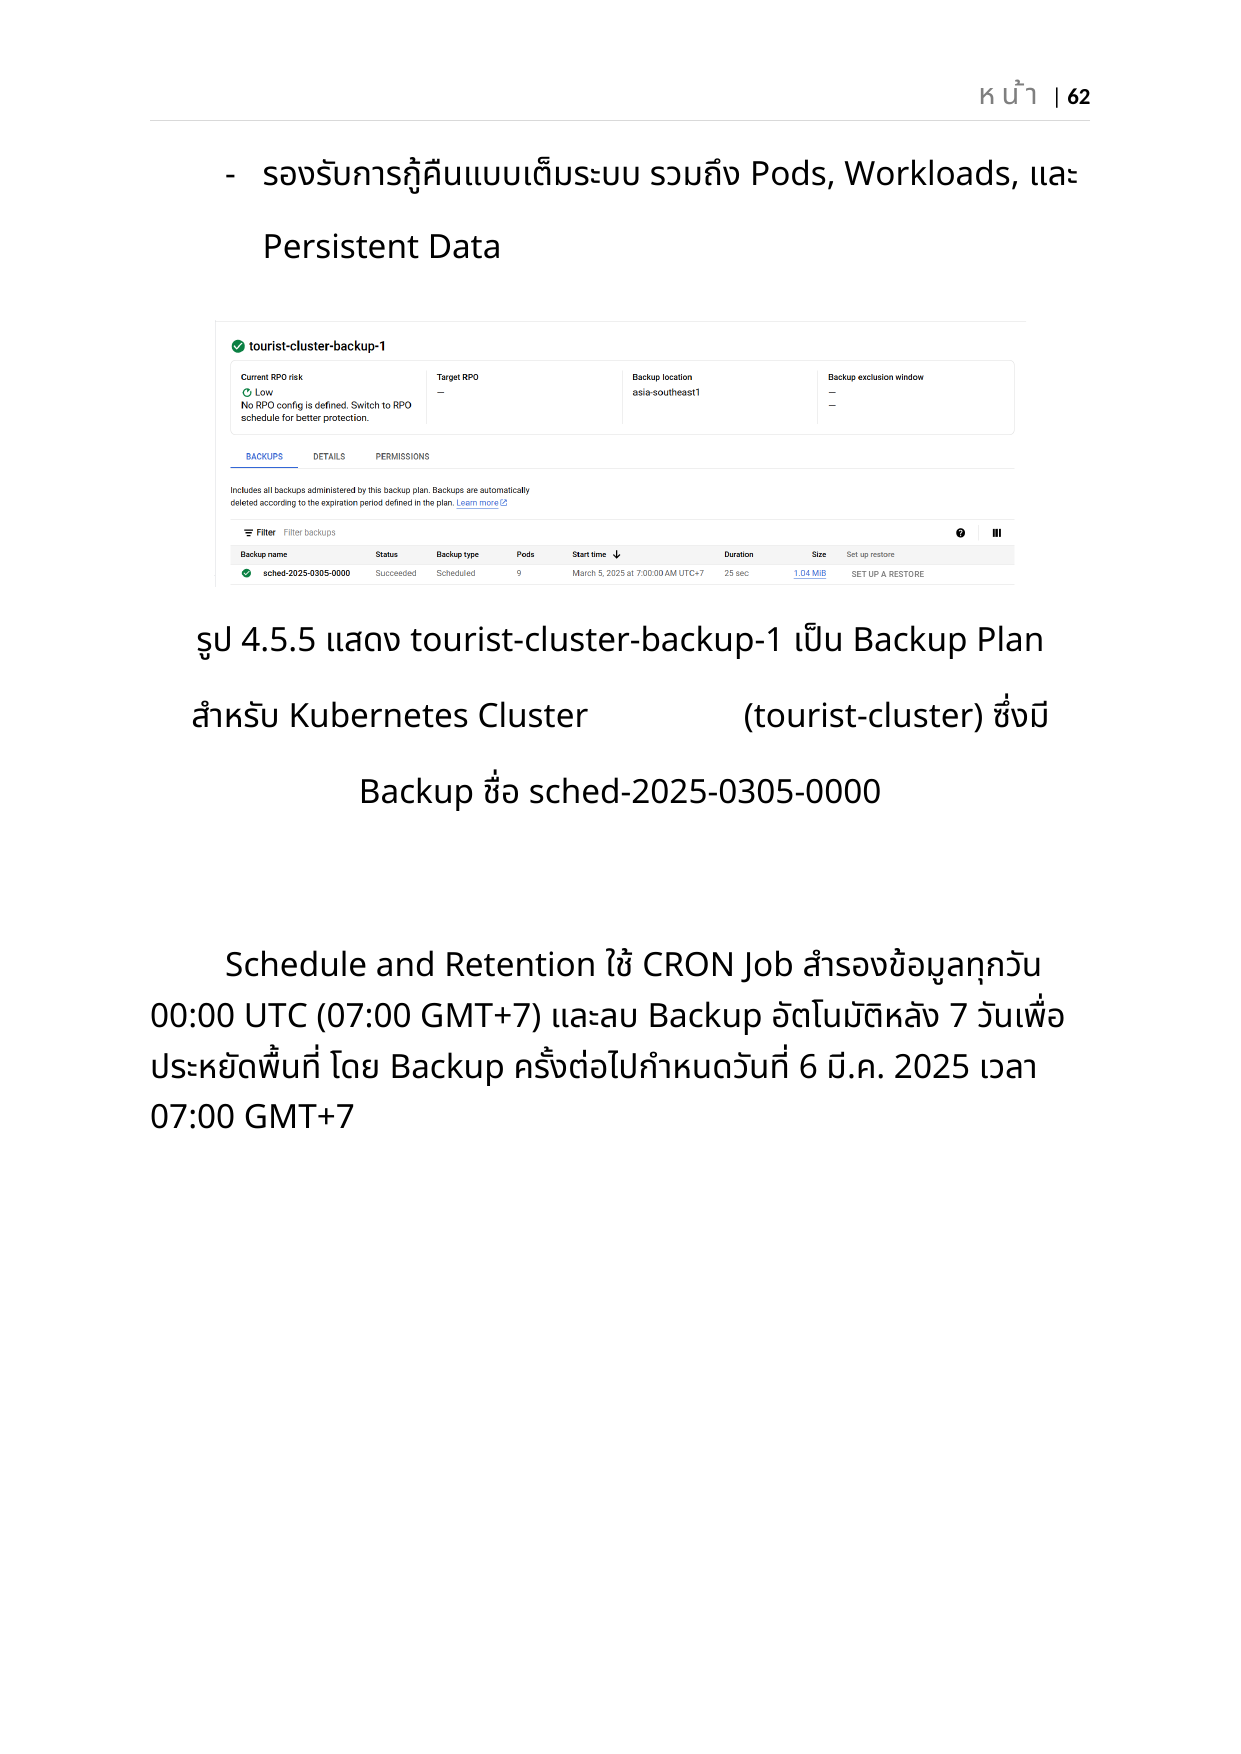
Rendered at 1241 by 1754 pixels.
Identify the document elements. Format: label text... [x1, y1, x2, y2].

picture [214, 320, 1027, 587]
text รูป 4.5.5 แสดง tourist-cluster-backup-1 เป็น Backup Plan สำหรับ Kubernetes Cluster (tourist-cluster) ซึ่งมี Backup ชื่อ sched-2025-0305-0000 [150, 616, 1090, 818]
list รองรับการกู้คืนแบบเต็มระบบ รวมถึง Pods, Workloads, และ Persistent Data [225, 150, 1090, 269]
text Schedule and Retention ใช้ CRON Job สำรองข้อมูลทุกวัน 00:00 UTC (07:00 GMT+7) และลบ Backup อัตโนมัติหลัง 7 วันเพื่อประหยัดพื้นที่ โดย Backup ครั้งต่อไปกำหนดวันที่ 6 มี.ค. 2025 เวลา 07:00 GMT+7 [150, 941, 1090, 1138]
